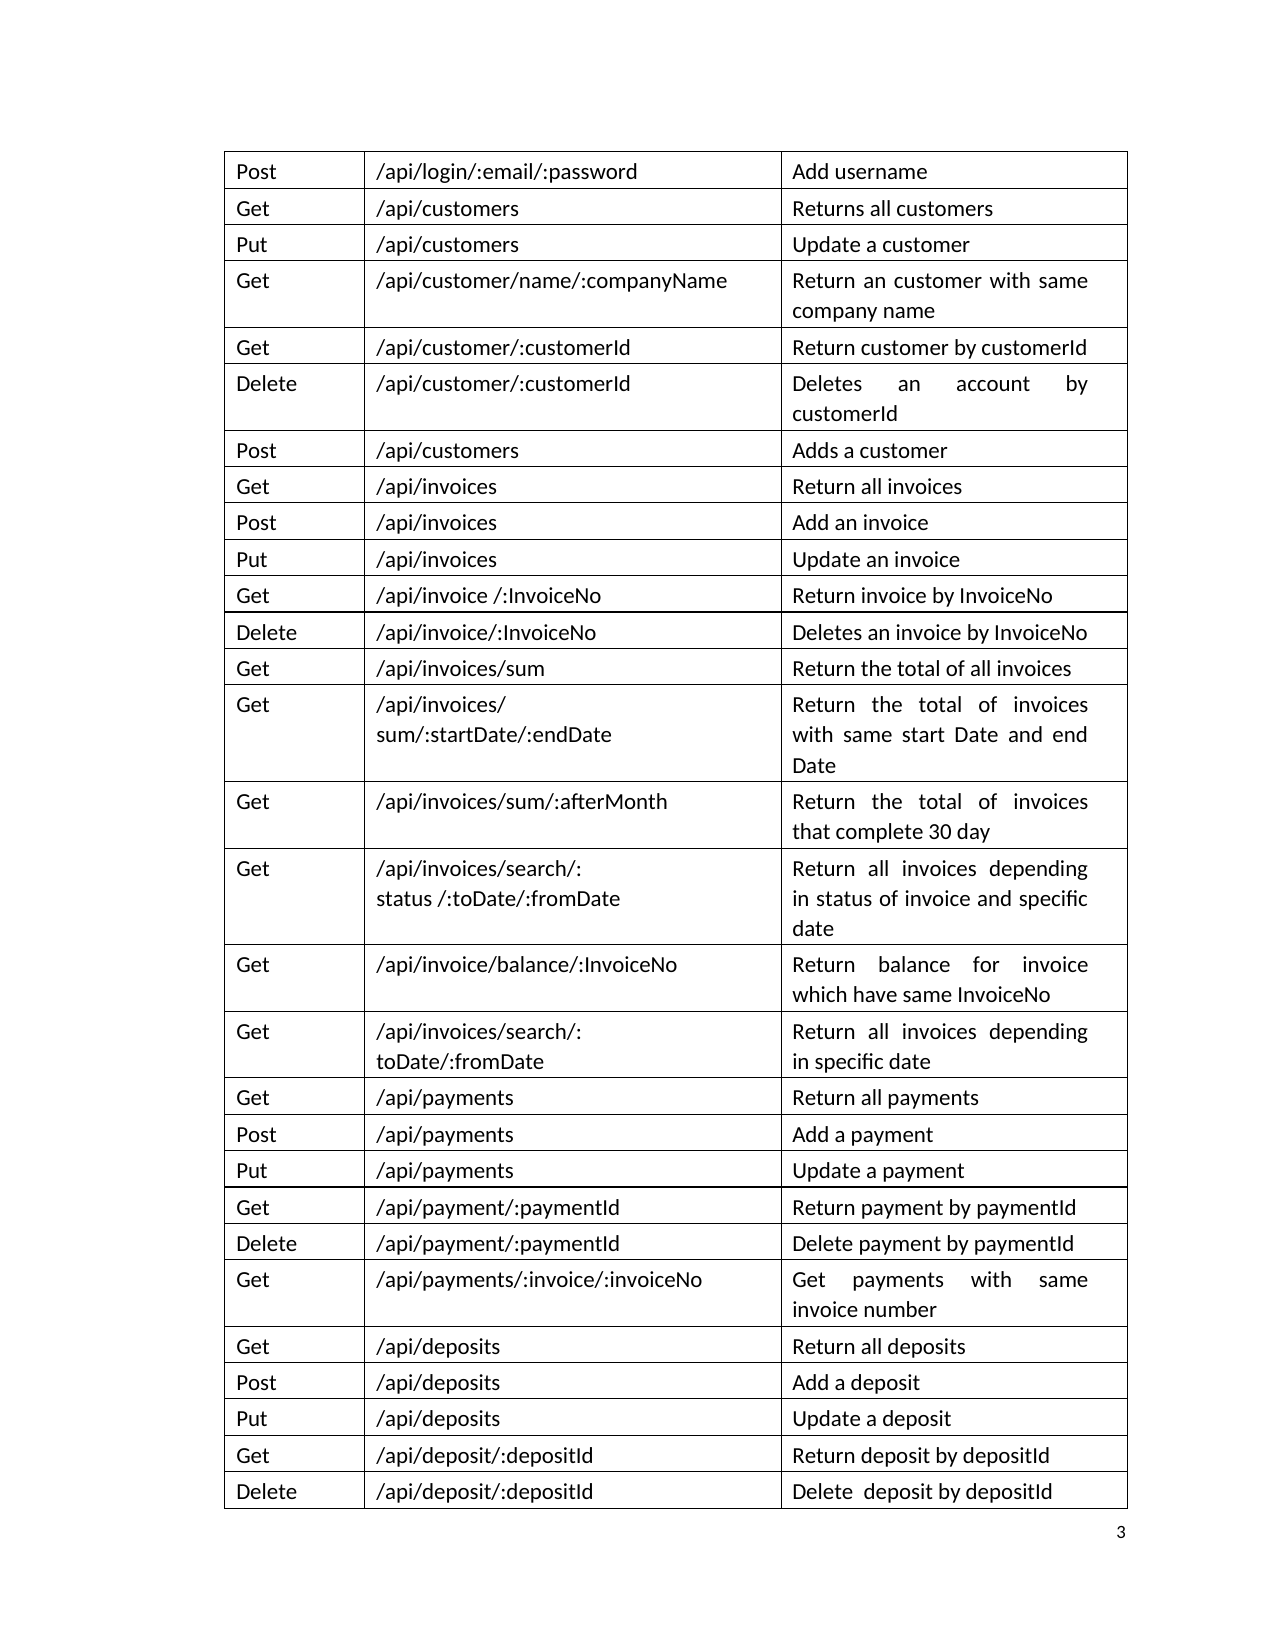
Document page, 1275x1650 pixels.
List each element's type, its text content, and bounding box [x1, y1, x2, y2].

table_cell Get [225, 1436, 364, 1471]
table_cell Post [225, 1115, 364, 1150]
table_cell Delete payment by paymentId [782, 1224, 1127, 1259]
table_cell Return all invoices [782, 467, 1127, 502]
table_cell Return the total of invoices that complete 30 day [782, 782, 1127, 847]
table_cell /api/invoice /:InvoiceNo [365, 576, 781, 611]
table_cell Get [225, 1078, 364, 1114]
table_cell Get [225, 782, 364, 847]
table_cell Post [225, 503, 364, 539]
table_cell Delete [225, 364, 364, 429]
table_cell Return all invoices depending in status of invoice and specific date [782, 849, 1127, 944]
table_cell /api/deposit/:depositId [365, 1472, 781, 1507]
table_cell /api/payment/:paymentId [365, 1224, 781, 1259]
table_cell /api/invoices [365, 540, 781, 575]
table_cell Add a payment [782, 1115, 1127, 1150]
table_cell Return payment by paymentId [782, 1188, 1127, 1223]
table_cell /api/invoice/:InvoiceNo [365, 613, 781, 648]
table_cell /api/payments [365, 1078, 781, 1114]
table_cell Delete [225, 1472, 364, 1507]
table_cell Put [225, 1399, 364, 1435]
table_cell Return all deposits [782, 1327, 1127, 1362]
table_cell Return balance for invoice which have same InvoiceNo [782, 945, 1127, 1011]
table_cell Update a deposit [782, 1399, 1127, 1435]
table_cell Delete [225, 1224, 364, 1259]
table_cell /api/payment/:paymentId [365, 1188, 781, 1223]
table_cell /api/customer/:customerId [365, 328, 781, 363]
table_cell Get [225, 1012, 364, 1077]
table_cell Post [225, 431, 364, 466]
table_cell Add username [782, 152, 1127, 187]
table_cell Deletes an invoice by InvoiceNo [782, 613, 1127, 648]
table_cell Get payments with same invoice number [782, 1260, 1127, 1326]
table_cell /api/invoices/search/: toDate/:fromDate [365, 1012, 781, 1077]
table_cell Get [225, 849, 364, 944]
table_cell Get [225, 467, 364, 502]
table_cell Deletes an account by customerId [782, 364, 1127, 429]
table_cell /api/deposits [365, 1363, 781, 1398]
table_cell /api/customers [365, 225, 781, 260]
table_cell Put [225, 225, 364, 260]
table_cell Return all payments [782, 1078, 1127, 1114]
table_cell /api/payments [365, 1115, 781, 1150]
table_cell Returns all customers [782, 189, 1127, 224]
table_cell Add an invoice [782, 503, 1127, 539]
table_cell /api/deposits [365, 1327, 781, 1362]
table_cell Add a deposit [782, 1363, 1127, 1398]
table_cell /api/customer/name/:companyName [365, 261, 781, 327]
table_cell /api/payments [365, 1151, 781, 1186]
table_cell Get [225, 261, 364, 327]
table_cell Get [225, 649, 364, 684]
table_cell /api/invoices/search/: status /:toDate/:fromDate [365, 849, 781, 944]
table_cell Return the total of all invoices [782, 649, 1127, 684]
table_cell /api/invoices [365, 503, 781, 539]
table_cell Return deposit by depositId [782, 1436, 1127, 1471]
table_cell Post [225, 1363, 364, 1398]
table_cell Get [225, 328, 364, 363]
table_cell Get [225, 189, 364, 224]
table_cell Put [225, 540, 364, 575]
table_cell /api/invoices/sum/:startDate/:endDate [365, 685, 781, 781]
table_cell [365, 152, 781, 187]
table_cell /api/customer/:customerId [365, 364, 781, 429]
table_cell Get [225, 685, 364, 781]
table_cell /api/deposits [365, 1399, 781, 1435]
table_cell Adds a customer [782, 431, 1127, 466]
table_cell /api/invoices [365, 467, 781, 502]
table_cell /api/customers [365, 189, 781, 224]
table_cell Get [225, 1260, 364, 1326]
table_cell Delete [225, 613, 364, 648]
table_cell Return the total of invoices with same start Date and end Date [782, 685, 1127, 781]
table_cell /api/invoices/sum/:afterMonth [365, 782, 781, 847]
table_cell Update a payment [782, 1151, 1127, 1186]
table_cell Get [225, 1327, 364, 1362]
table_cell Delete deposit by depositId [782, 1472, 1127, 1507]
table_cell Update a customer [782, 225, 1127, 260]
table_cell Return customer by customerId [782, 328, 1127, 363]
table_cell /api/invoices/sum [365, 649, 781, 684]
table_cell Return all invoices depending in specific date [782, 1012, 1127, 1077]
table_cell Get [225, 945, 364, 1011]
table_cell Update an invoice [782, 540, 1127, 575]
table_cell Get [225, 576, 364, 611]
table_cell /api/customers [365, 431, 781, 466]
table_cell /api/invoice/balance/:InvoiceNo [365, 945, 781, 1011]
table_cell /api/payments/:invoice/:invoiceNo [365, 1260, 781, 1326]
table_cell Return an customer with same company name [782, 261, 1127, 327]
table_cell /api/deposit/:depositId [365, 1436, 781, 1471]
table_cell Post [225, 152, 364, 187]
table_cell Get [225, 1188, 364, 1223]
table_cell Return invoice by InvoiceNo [782, 576, 1127, 611]
table_cell Put [225, 1151, 364, 1186]
